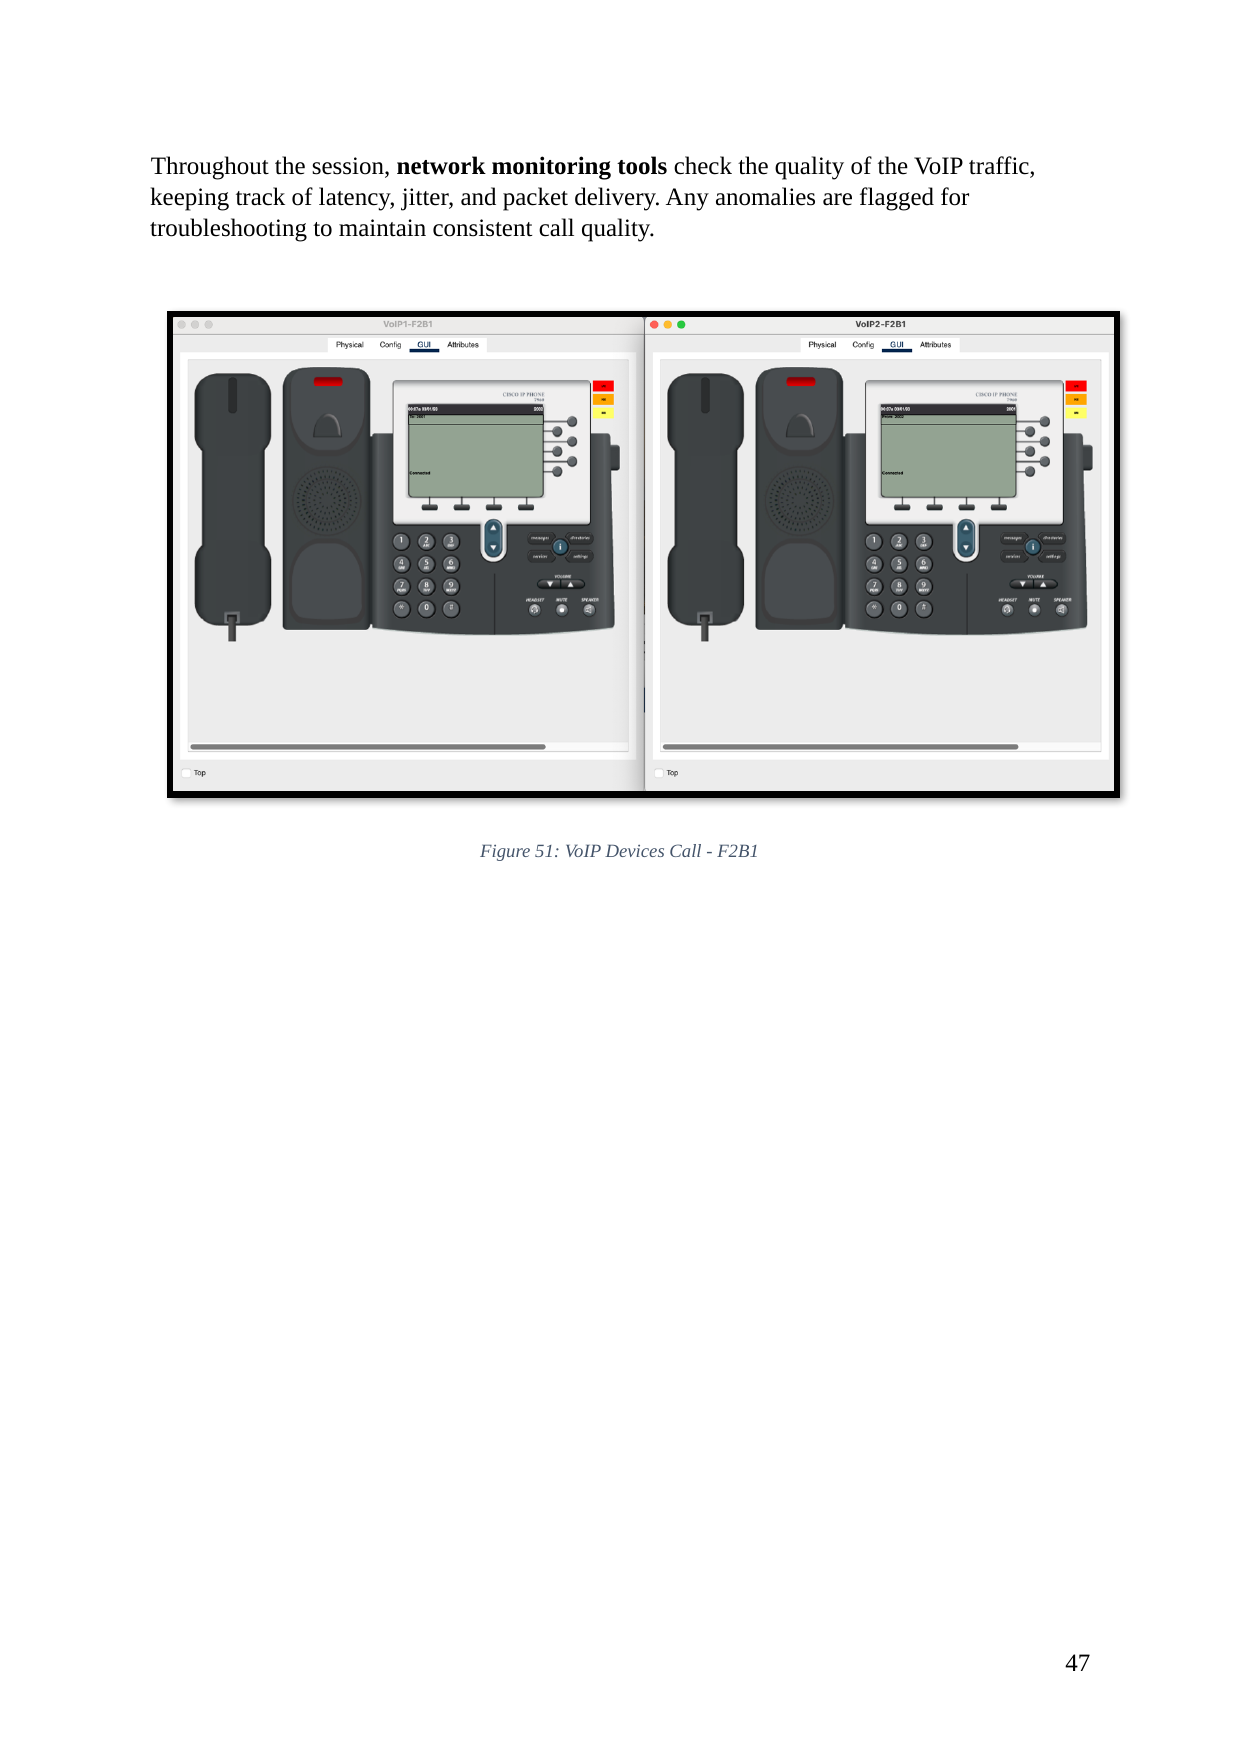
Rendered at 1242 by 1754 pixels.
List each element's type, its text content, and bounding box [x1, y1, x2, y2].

text Figure 51: VoIP Devices Call - F2B1 [150, 840, 1090, 862]
picture [173, 317, 1114, 791]
text Throughout the session, network monitoring tools check the quality of the VoIP traffic, keeping track of latency, jitter, and packet delivery. Any anomalies are flagged for troubleshooting to maintain consistent call quality. [150, 151, 1090, 242]
